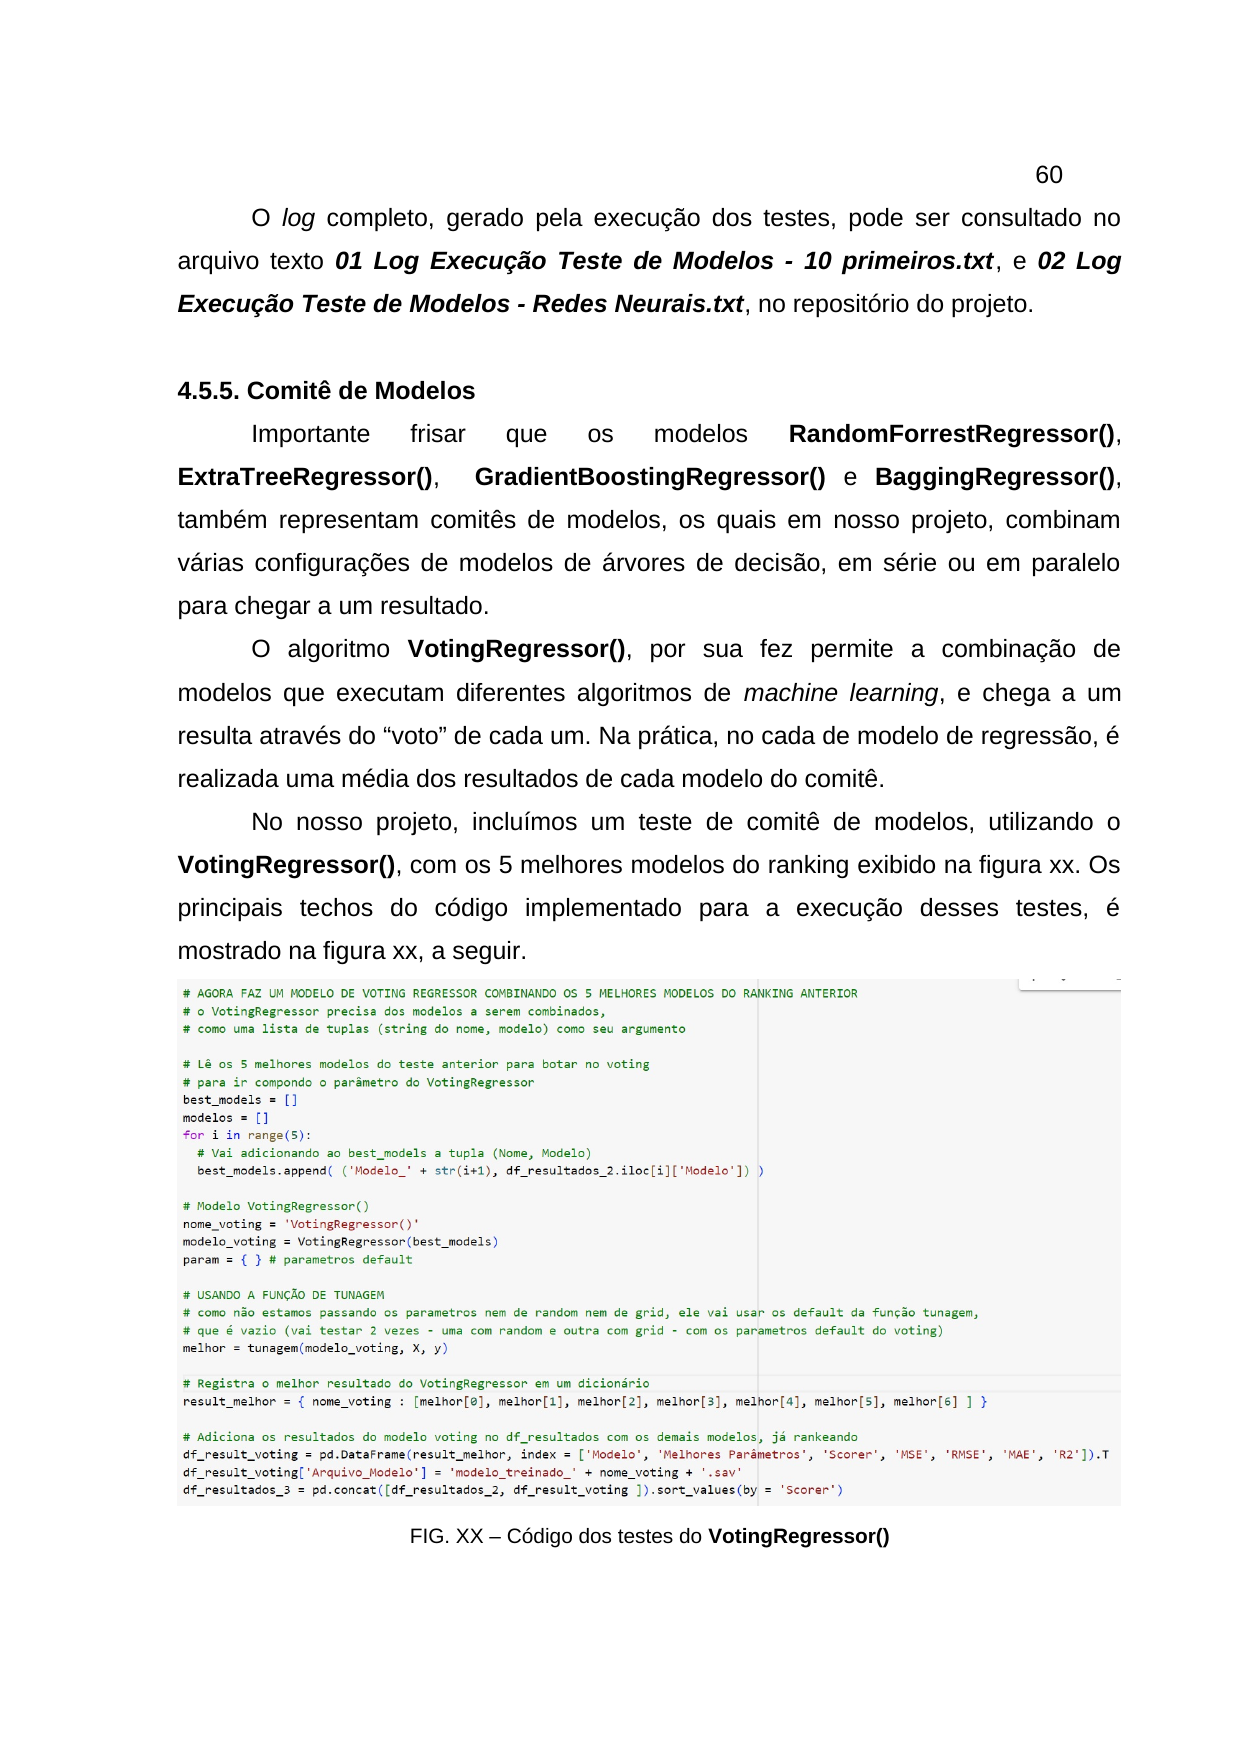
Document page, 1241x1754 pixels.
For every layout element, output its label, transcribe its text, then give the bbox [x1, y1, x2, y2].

text O algoritmo VotingRegressor(), por sua fez permite a combinação de modelos que executam diferentes algoritmos de machine learning, e chega a um resulta através do “voto” de cada um. Na prática, no cada de modelo de regressão, é realizada uma média dos resultados de cada modelo do comitê. [177, 634, 1122, 792]
text FIG. XX – Código dos testes do VotingRegressor() [177, 1520, 1122, 1549]
text O log completo, gerado pela execução dos testes, pode ser consultado no arquivo texto 01 Log Execução Teste de Modelos - 10 primeiros.txt, e 02 Log Execução Teste de Modelos - Redes Neurais.txt, no repositório do projeto. [177, 203, 1122, 318]
picture [177, 979, 1121, 1506]
text No nosso projeto, incluímos um teste de comitê de modelos, utilizando o VotingRegressor(), com os 5 melhores modelos do ranking exibido na figura xx. Os principais techos do código implementado para a execução desses testes, é mostrado na figura xx, a seguir. [177, 807, 1122, 965]
text Importante frisar que os modelos RandomForrestRegressor(), ExtraTreeRegressor(), GradientBoostingRegressor() e BaggingRegressor(), também representam comitês de modelos, os quais em nosso projeto, combinam várias configurações de modelos de árvores de decisão, em série ou em paralelo para chegar a um resultado. [177, 419, 1122, 620]
text 4.5.5. Comitê de Modelos [177, 376, 1122, 404]
